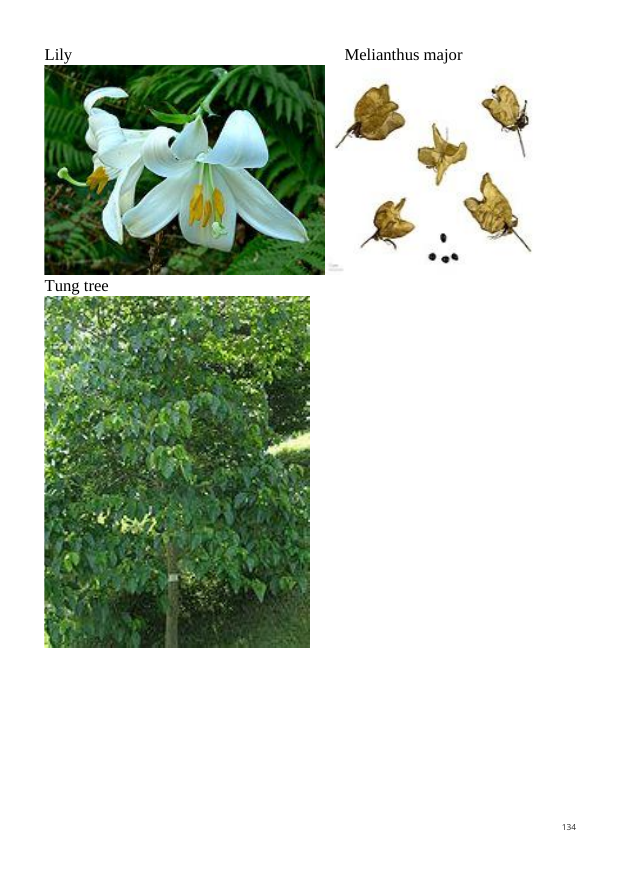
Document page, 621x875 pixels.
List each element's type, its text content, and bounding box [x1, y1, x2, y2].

picture [44, 296, 310, 648]
picture [44, 65, 552, 275]
text Lily Melianthus major [44, 44, 576, 63]
text Tung tree [44, 276, 576, 295]
